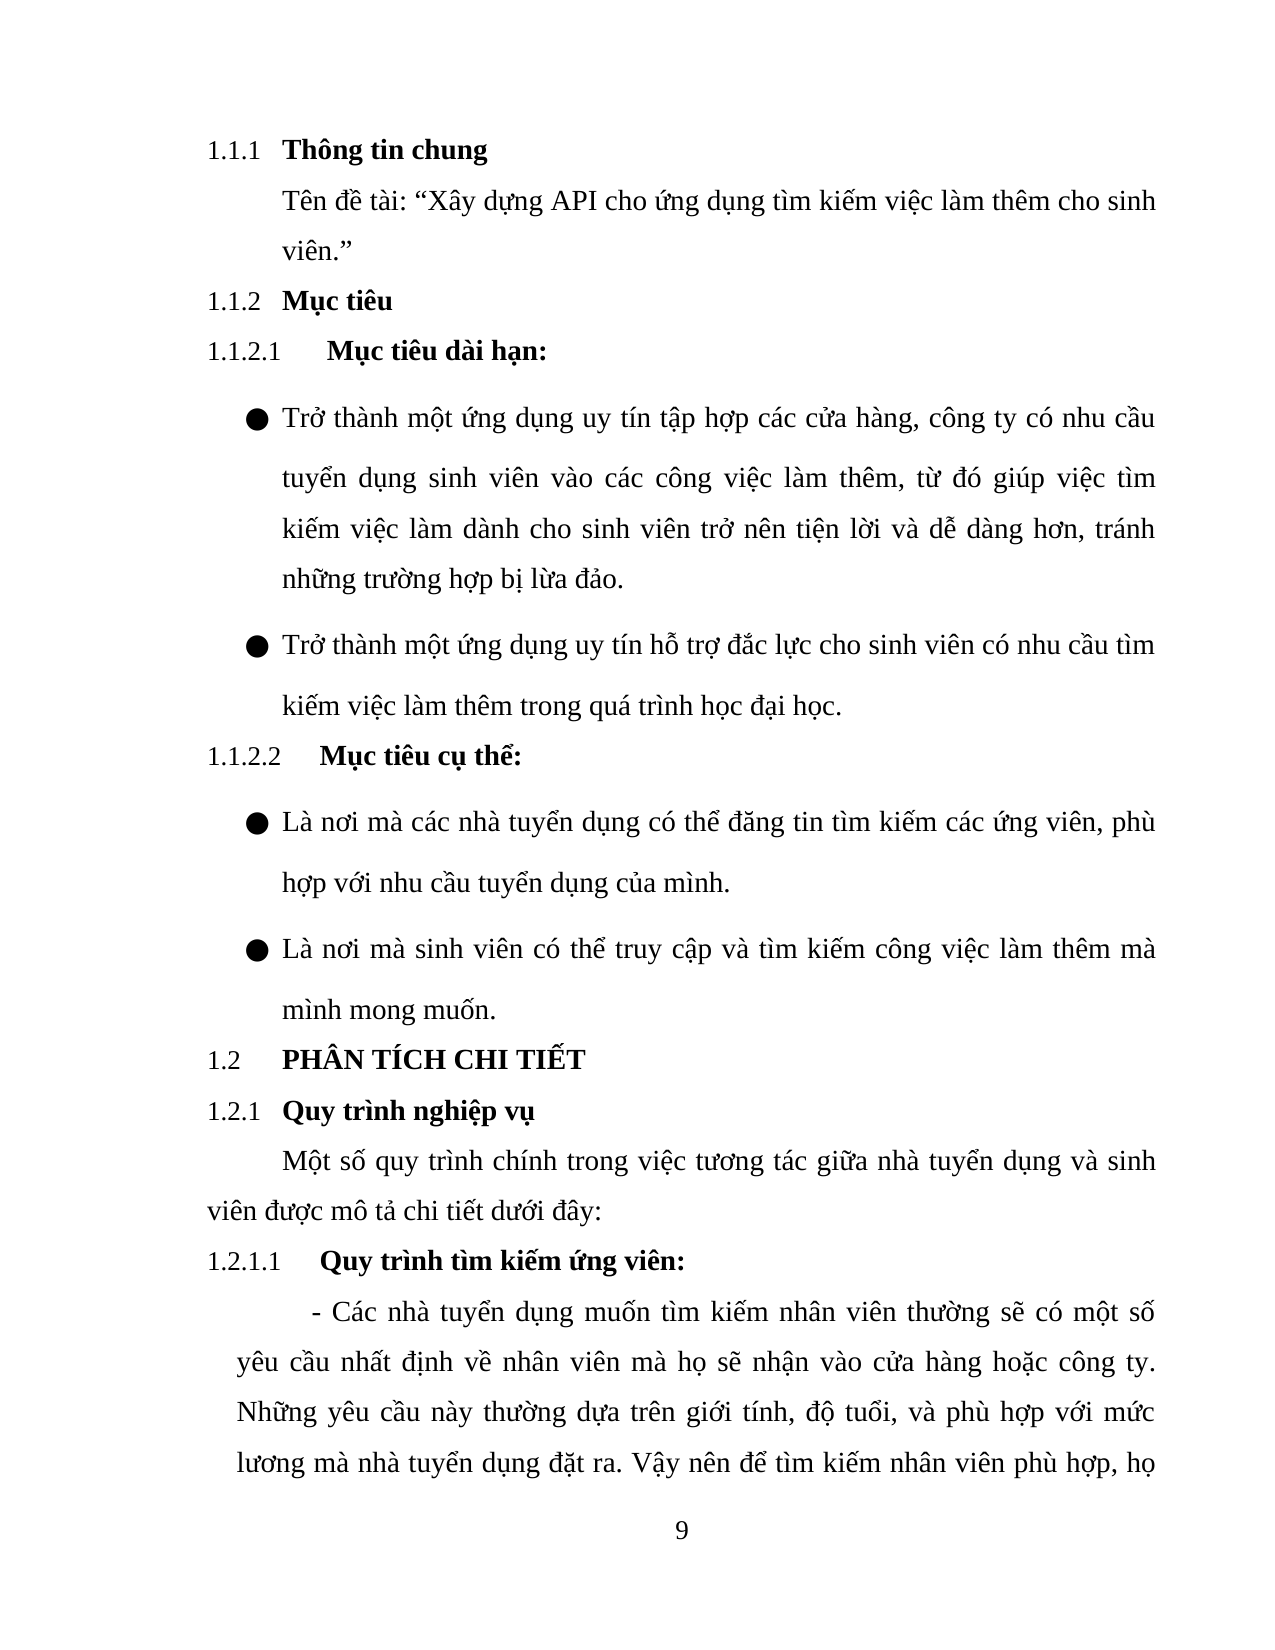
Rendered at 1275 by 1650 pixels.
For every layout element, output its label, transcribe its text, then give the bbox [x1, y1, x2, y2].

list Quy trình tìm kiếm ứng viên: [207, 1243, 1157, 1277]
list Là nơi mà sinh viên có thể truy cập và tìm kiếm công việc làm thêm mà mình mong muốn. [244, 915, 1157, 1026]
list Mục tiêu dài hạn: [207, 333, 1157, 367]
text Một số quy trình chính trong việc tương tác giữa nhà tuyển dụng và sinh viên được mô tả chi tiết dưới đây: [207, 1143, 1157, 1227]
list Thông tin chung [207, 132, 1157, 166]
list Trở thành một ứng dụng uy tín tập hợp các cửa hàng, công ty có nhu cầu tuyển dụng sinh viên vào các công việc làm thêm, từ đó giúp việc tìm kiếm việc làm dành cho sinh viên trở nên tiện lời và dễ dàng hơn, tránh những trường hợp bị lừa đảo. [244, 384, 1157, 594]
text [236, 1294, 1157, 1478]
list Trở thành một ứng dụng uy tín hỗ trợ đắc lực cho sinh viên có nhu cầu tìm kiếm việc làm thêm trong quá trình học đại học. [244, 611, 1157, 721]
list Quy trình nghiệp vụ [207, 1093, 1157, 1126]
list Là nơi mà các nhà tuyển dụng có thể đăng tin tìm kiếm các ứng viên, phù hợp với nhu cầu tuyển dụng của mình. [244, 788, 1157, 899]
list Mục tiêu [207, 283, 1157, 317]
list PHÂN TÍCH CHI TIẾT [207, 1042, 1157, 1076]
text Tên đề tài: “Xây dựng API cho ứng dụng tìm kiếm việc làm thêm cho sinh viên.” [282, 183, 1157, 266]
list Mục tiêu cụ thể: [207, 738, 1157, 772]
